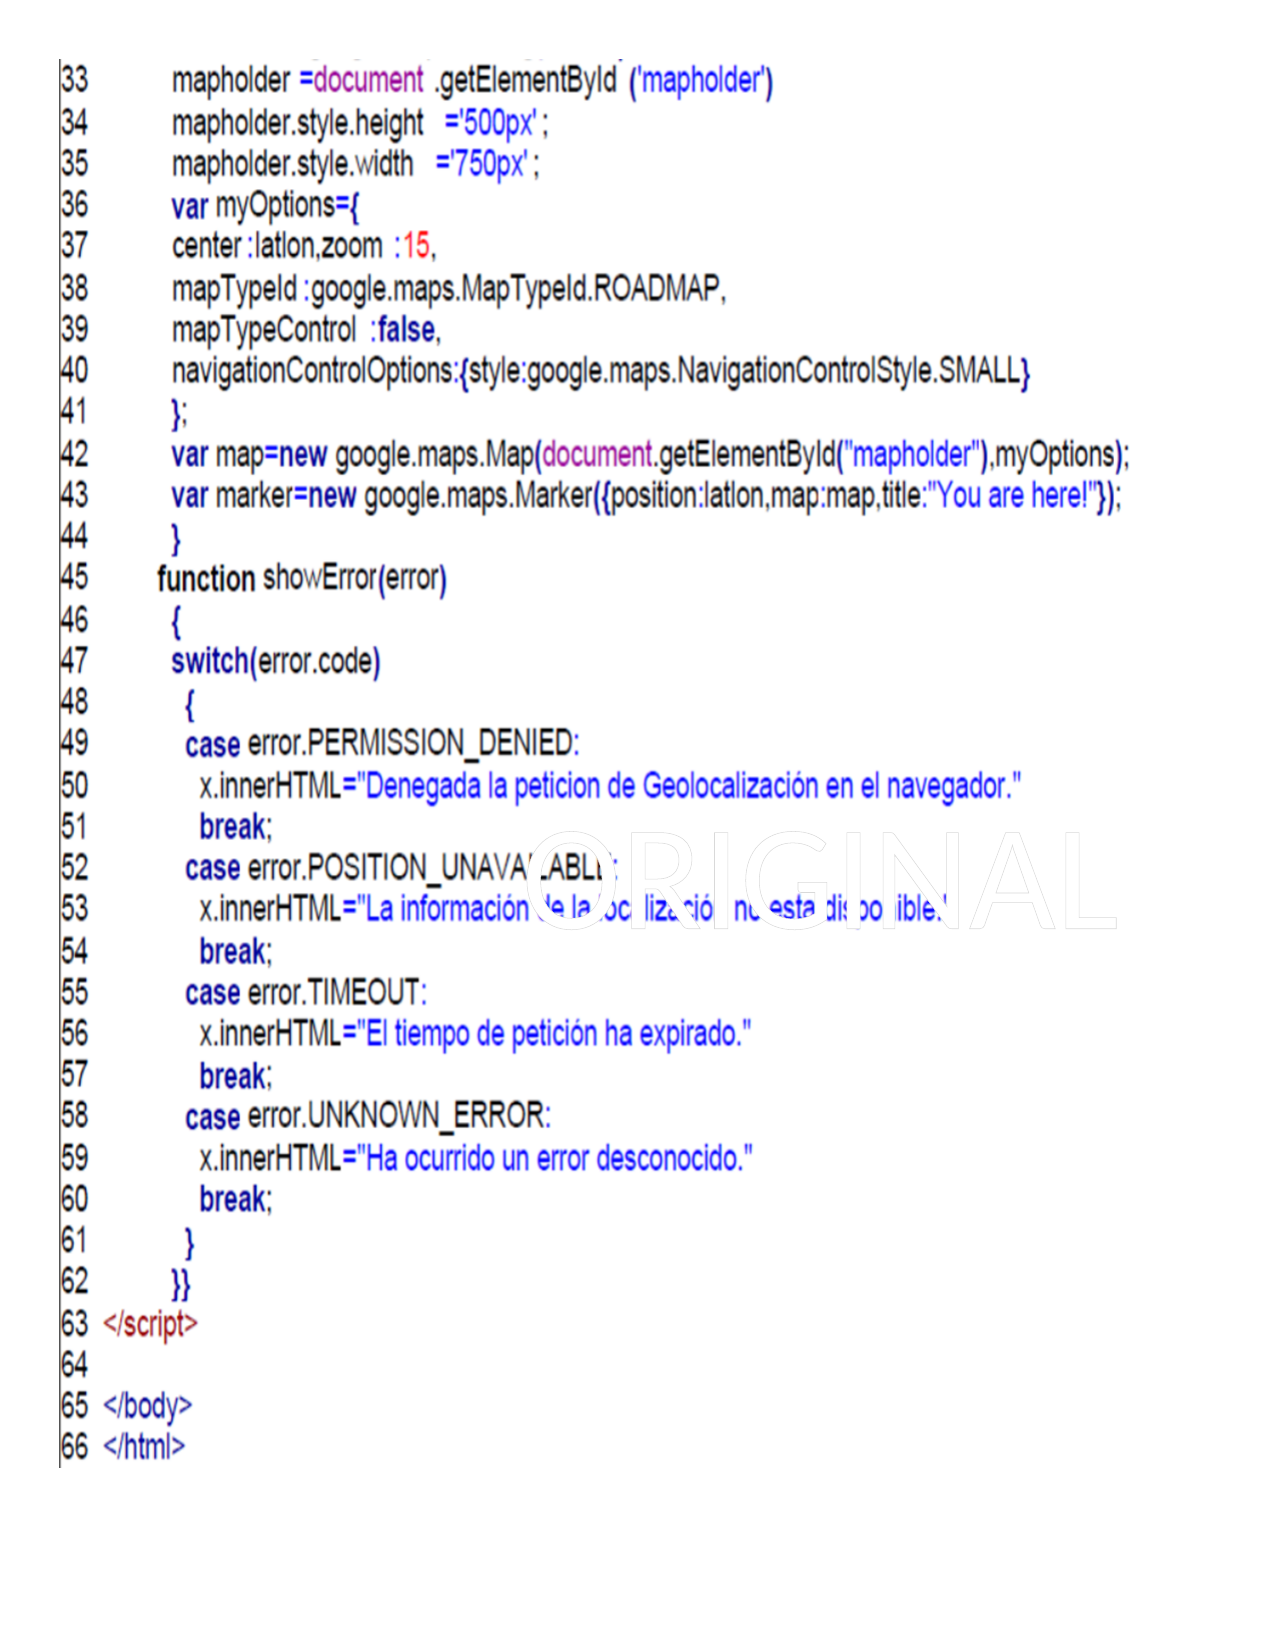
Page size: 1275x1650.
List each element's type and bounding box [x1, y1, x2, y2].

picture [59, 59, 1182, 1468]
